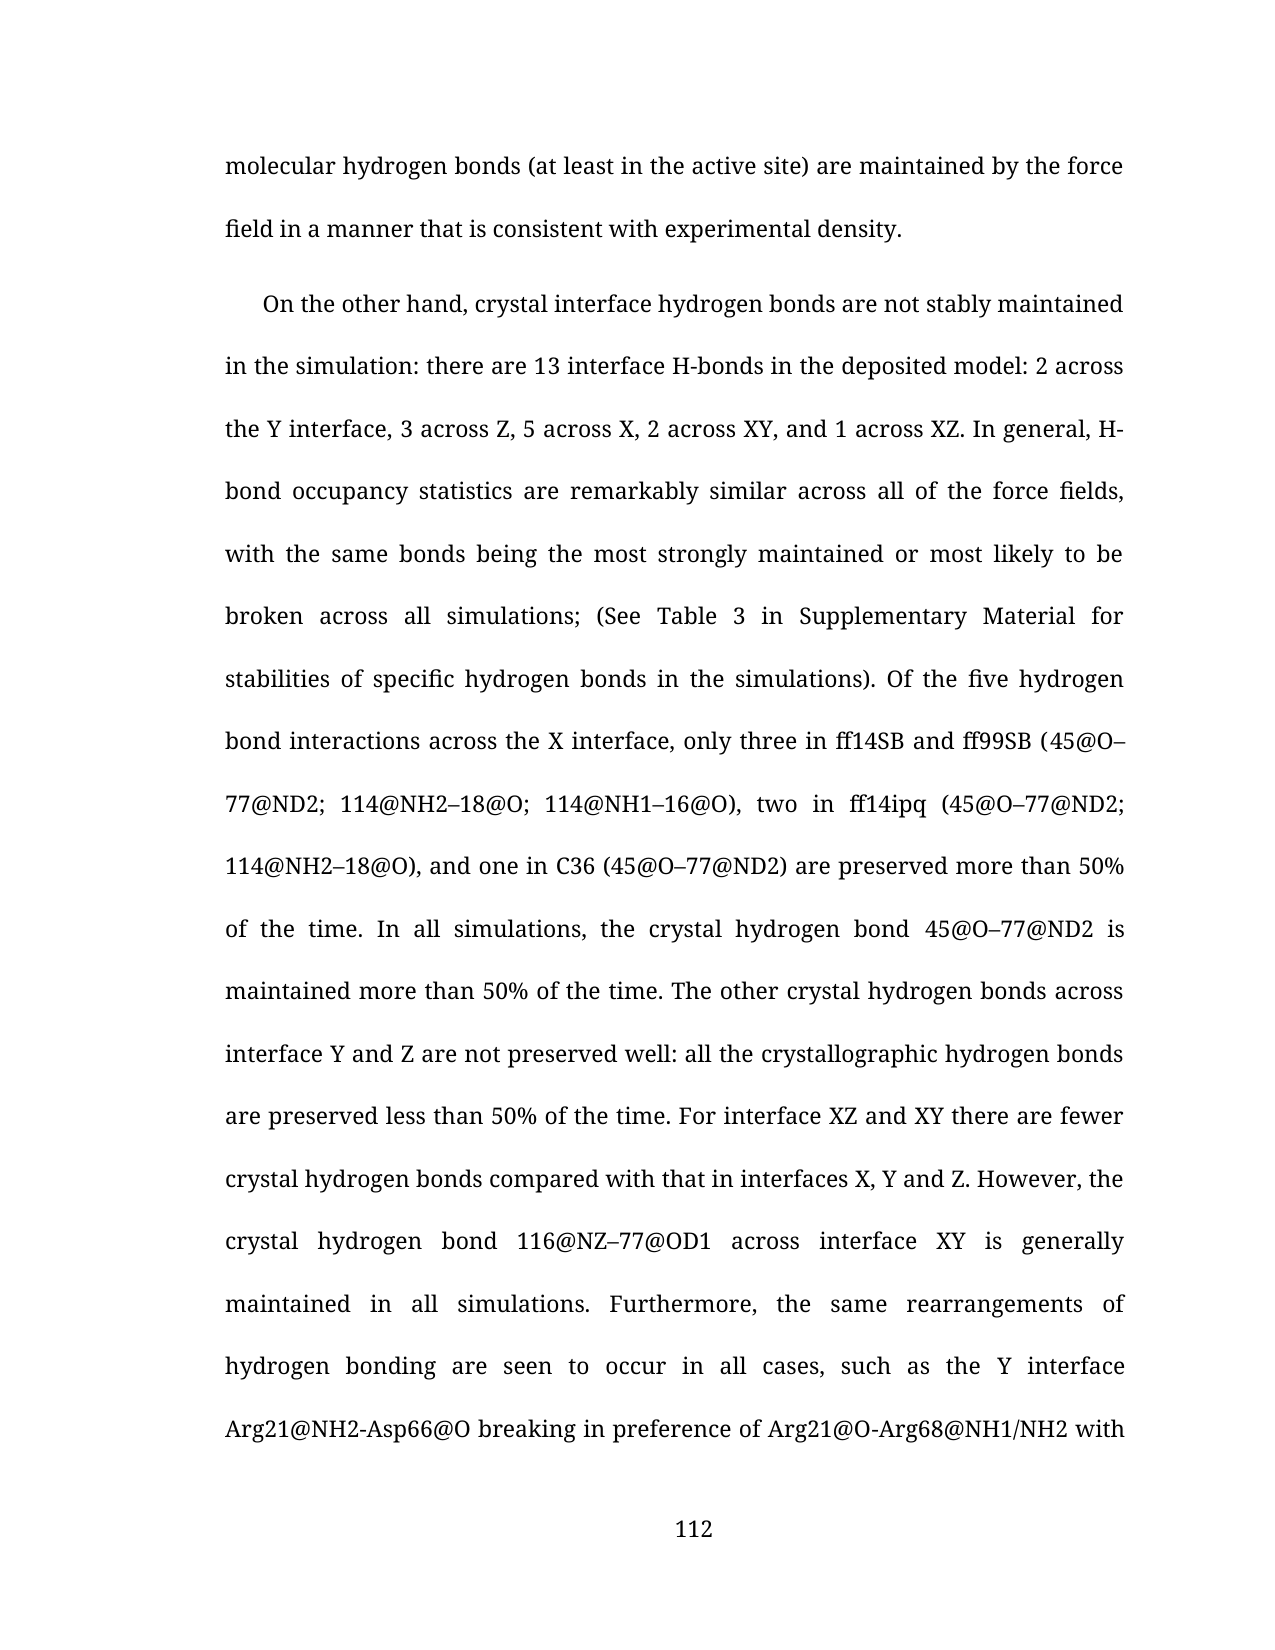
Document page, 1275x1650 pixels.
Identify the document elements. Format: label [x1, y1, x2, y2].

text [225, 287, 1125, 1444]
text [225, 150, 1125, 244]
